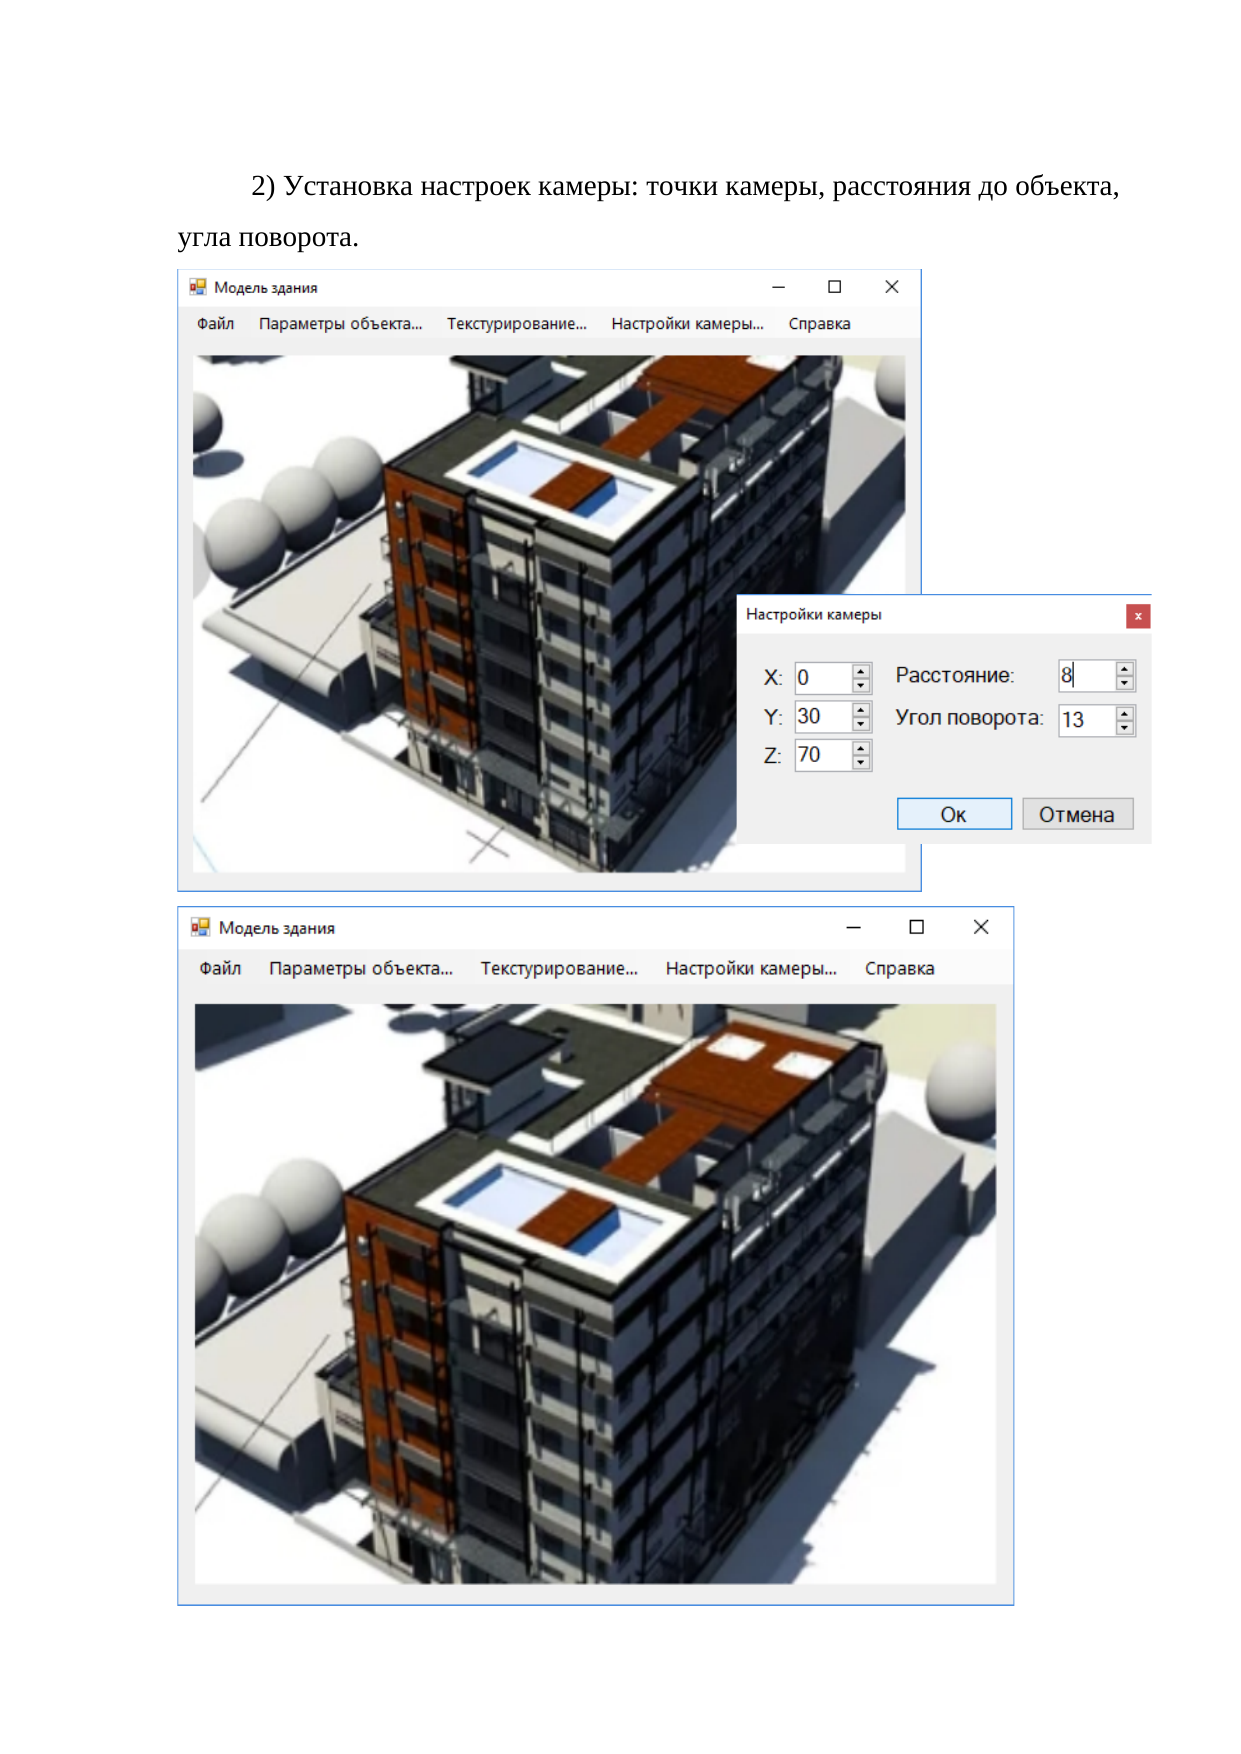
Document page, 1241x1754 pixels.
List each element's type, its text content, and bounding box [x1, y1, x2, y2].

list Установка настроек камеры: точки камеры, расстояния до объекта, угла поворота. [177, 168, 1152, 252]
picture [177, 906, 1015, 1606]
picture [177, 269, 1152, 892]
